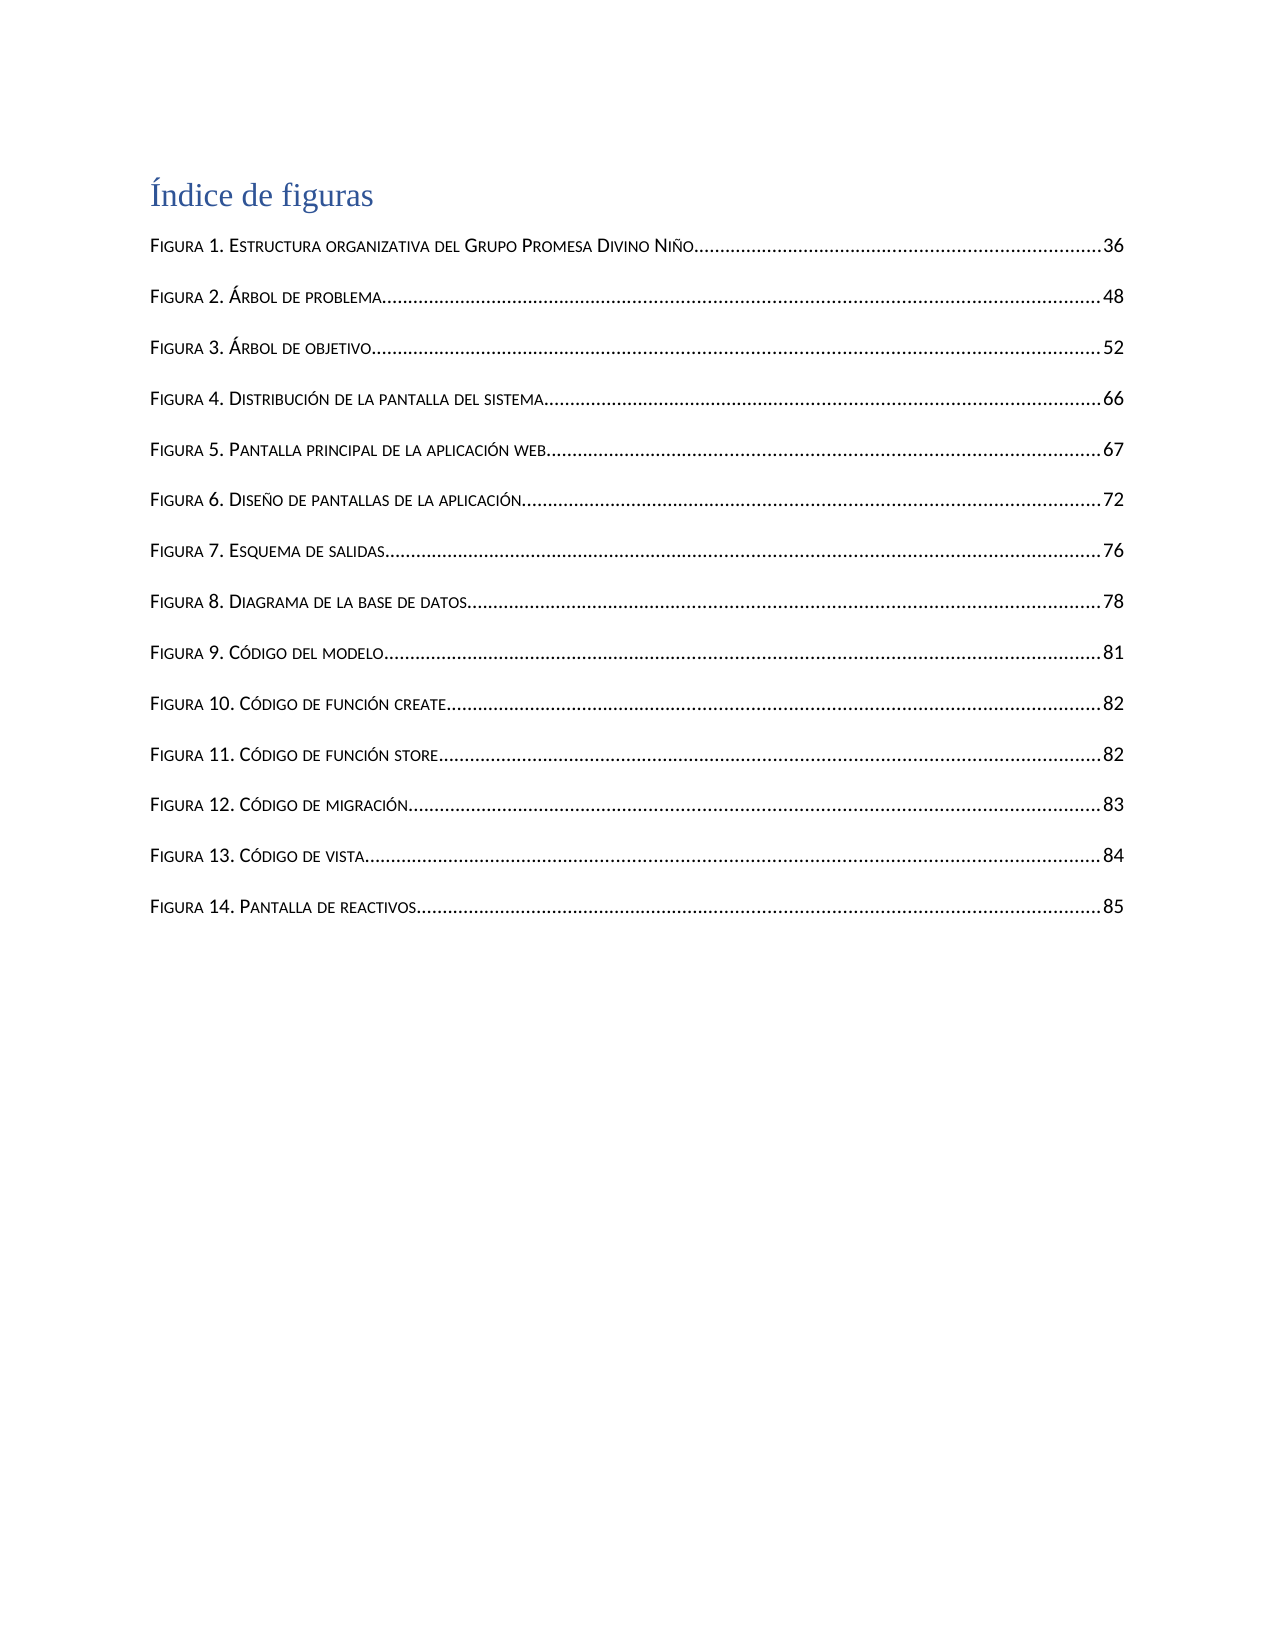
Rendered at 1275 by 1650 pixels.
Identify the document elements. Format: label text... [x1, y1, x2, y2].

text Figura 12. Código de migración 83 [150, 792, 1125, 817]
text Figura 5. Pantalla principal de la aplicación web 67 [150, 436, 1125, 461]
text Figura 7. Esquema de salidas. 76 [150, 537, 1125, 563]
text Figura 1. Estructura organizativa del Grupo Promesa Divino Niño 36 [150, 232, 1125, 258]
text Figura 4. Distribución de la pantalla del sistema. 66 [150, 385, 1125, 410]
text Figura 8. Diagrama de la base de datos 78 [150, 588, 1125, 614]
text Figura 3. Árbol de objetivo 52 [150, 334, 1125, 359]
text Figura 11. Código de función store. 82 [150, 741, 1125, 766]
text Figura 10. Código de función create. 82 [150, 690, 1125, 715]
text Figura 14. Pantalla de reactivos 85 [150, 893, 1125, 919]
text Figura 13. Código de vista 84 [150, 842, 1125, 868]
subtitle Índice de figuras [150, 175, 1125, 213]
text Figura 9. Código del modelo. 81 [150, 639, 1125, 664]
text Figura 2. Árbol de problema 48 [150, 283, 1125, 309]
text Figura 6. Diseño de pantallas de la aplicación 72 [150, 487, 1125, 512]
